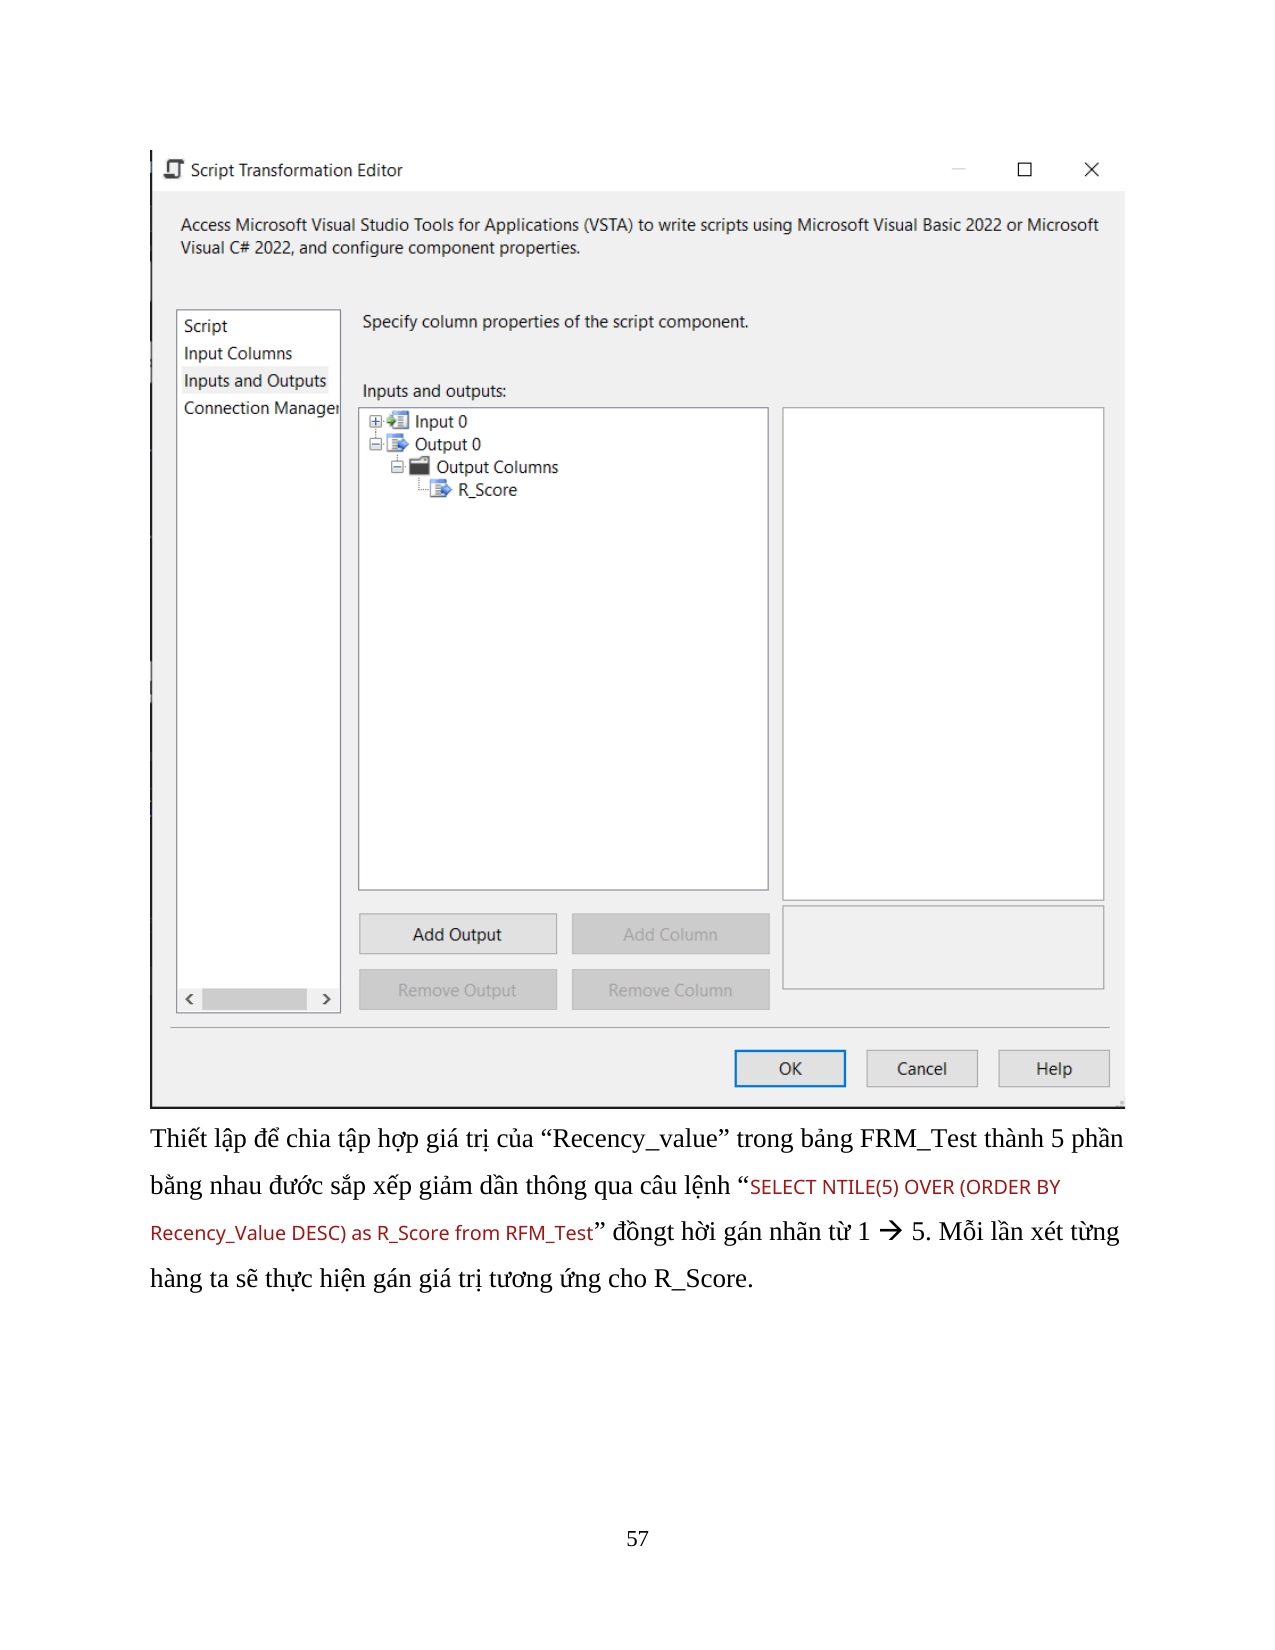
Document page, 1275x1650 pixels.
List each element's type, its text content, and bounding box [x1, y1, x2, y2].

text Thiết lập để chia tập hợp giá trị của “Recency_value” trong bảng FRM_Test thành 5 phần bằng nhau đước sắp xếp giảm dần thông qua câu lệnh “SELECT NTILE(5) OVER (ORDER BY Recency_Value DESC) as R_Score from RFM_Test” đồngt hời gán nhãn từ 1 5. Mỗi lần xét từng hàng ta sẽ thực hiện gán giá trị tương ứng cho R_Score. [150, 1122, 1125, 1293]
picture [150, 150, 1125, 1109]
